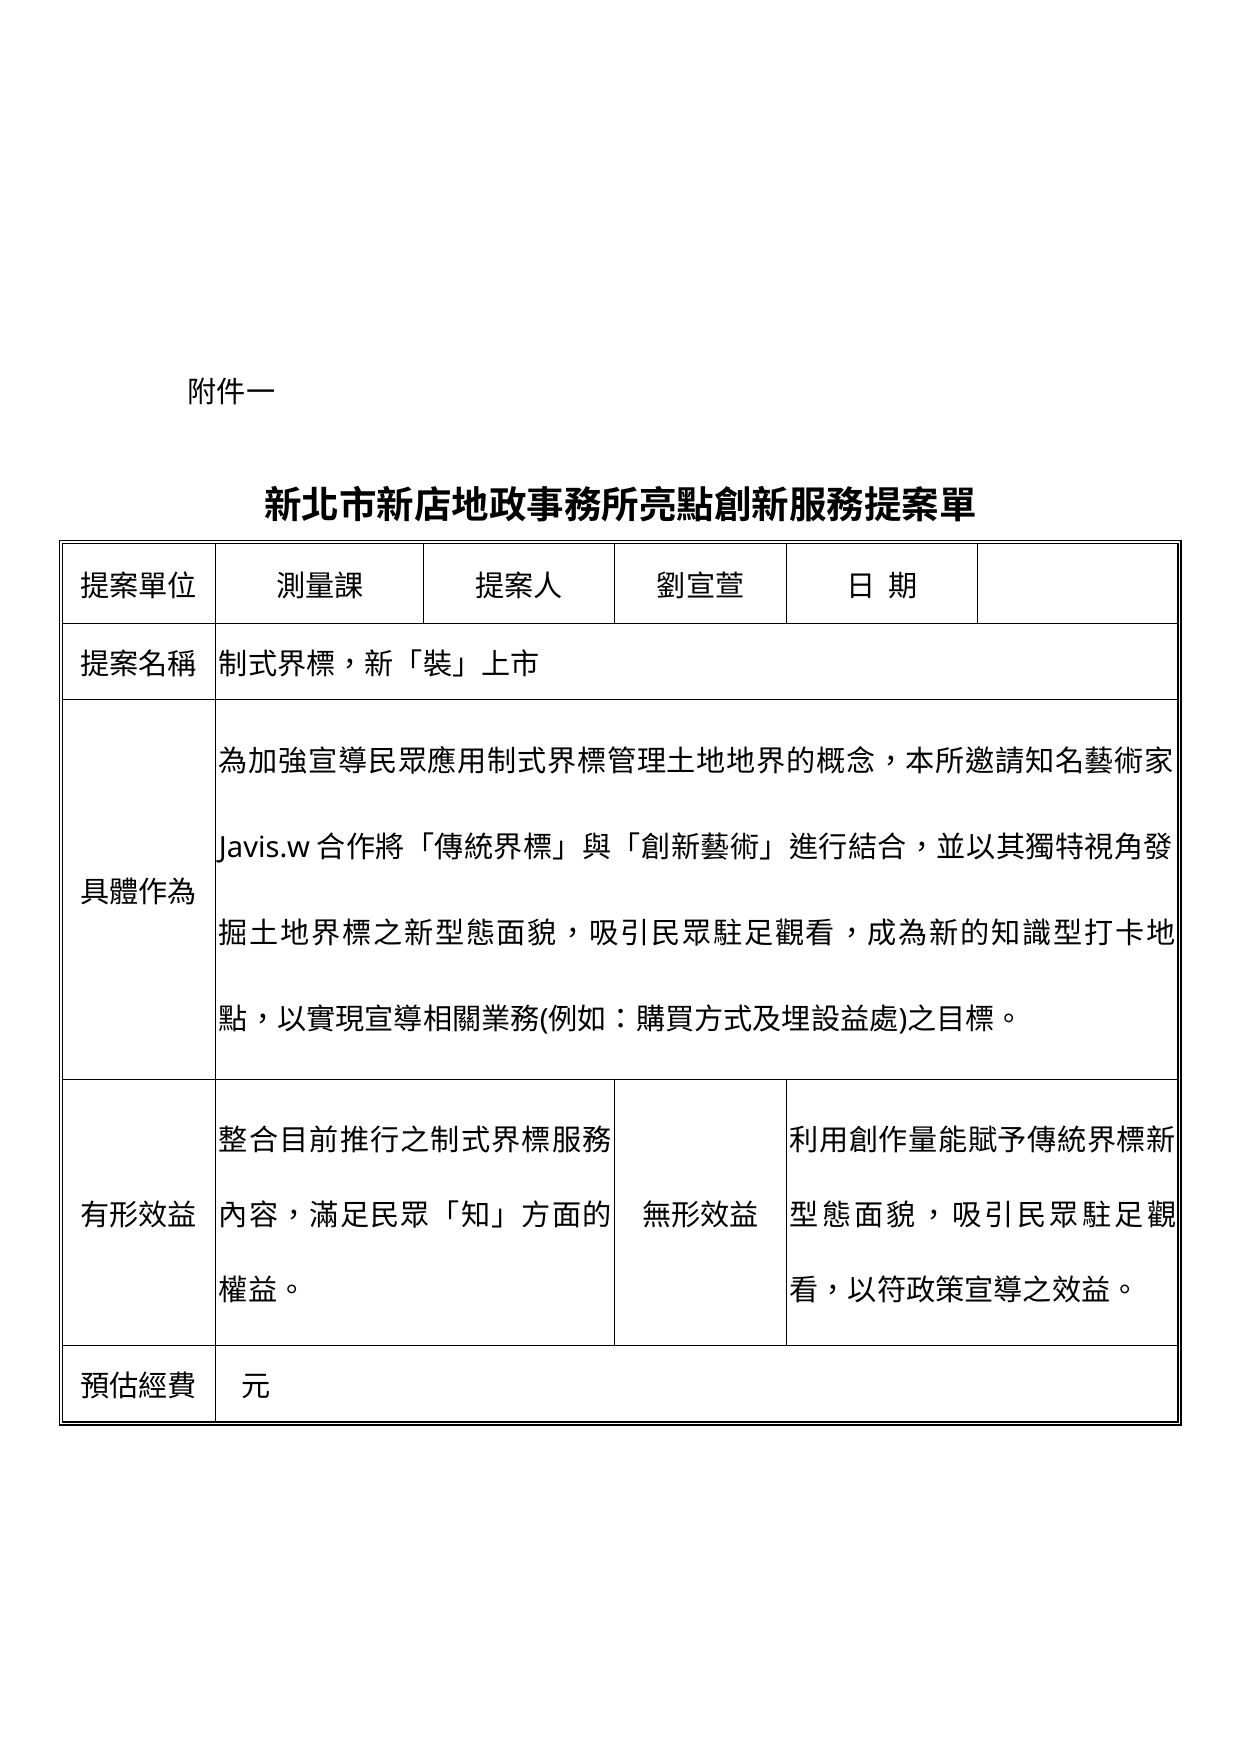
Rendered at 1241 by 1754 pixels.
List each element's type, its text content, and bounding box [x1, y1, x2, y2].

text 附件一 [187, 352, 1053, 427]
table_cell 為加強宣導民眾應用制式界標管理土地地界的概念，本所邀請知名藝術家Javis.w合作將「傳統界標」與「創新藝術」進行結合，並以其獨特視角發掘土地界標之新型態面貌，吸引民眾駐足觀看，成為新的知識型打卡地點，以實現宣導相關業務(例如：購買方式及埋設益處)之目標。 [216, 700, 1177, 1079]
table_header 日 期 [787, 544, 977, 623]
table_header 測量課 [216, 544, 423, 623]
table_header [978, 544, 1177, 623]
table_cell 元 [216, 1346, 1177, 1421]
table_cell 具體作為 [63, 700, 215, 1079]
table_cell 提案名稱 [63, 624, 215, 699]
table_header 劉宣萱 [615, 544, 786, 623]
text 新北市新店地政事務所亮點創新服務提案單 [187, 464, 1053, 539]
table_header 提案人 [424, 544, 614, 623]
table_cell 整合目前推行之制式界標服務內容，滿足民眾「知」方面的權益。 [216, 1080, 614, 1345]
table_cell 利用創作量能賦予傳統界標新型態面貌，吸引民眾駐足觀看，以符政策宣導之效益。 [787, 1080, 1177, 1345]
table_cell 預估經費 [63, 1346, 215, 1421]
table_header 提案單位 [63, 544, 215, 623]
table_cell 制式界標，新「裝」上市 [216, 624, 1177, 699]
table_cell 無形效益 [615, 1080, 786, 1345]
table_cell 有形效益 [63, 1080, 215, 1345]
